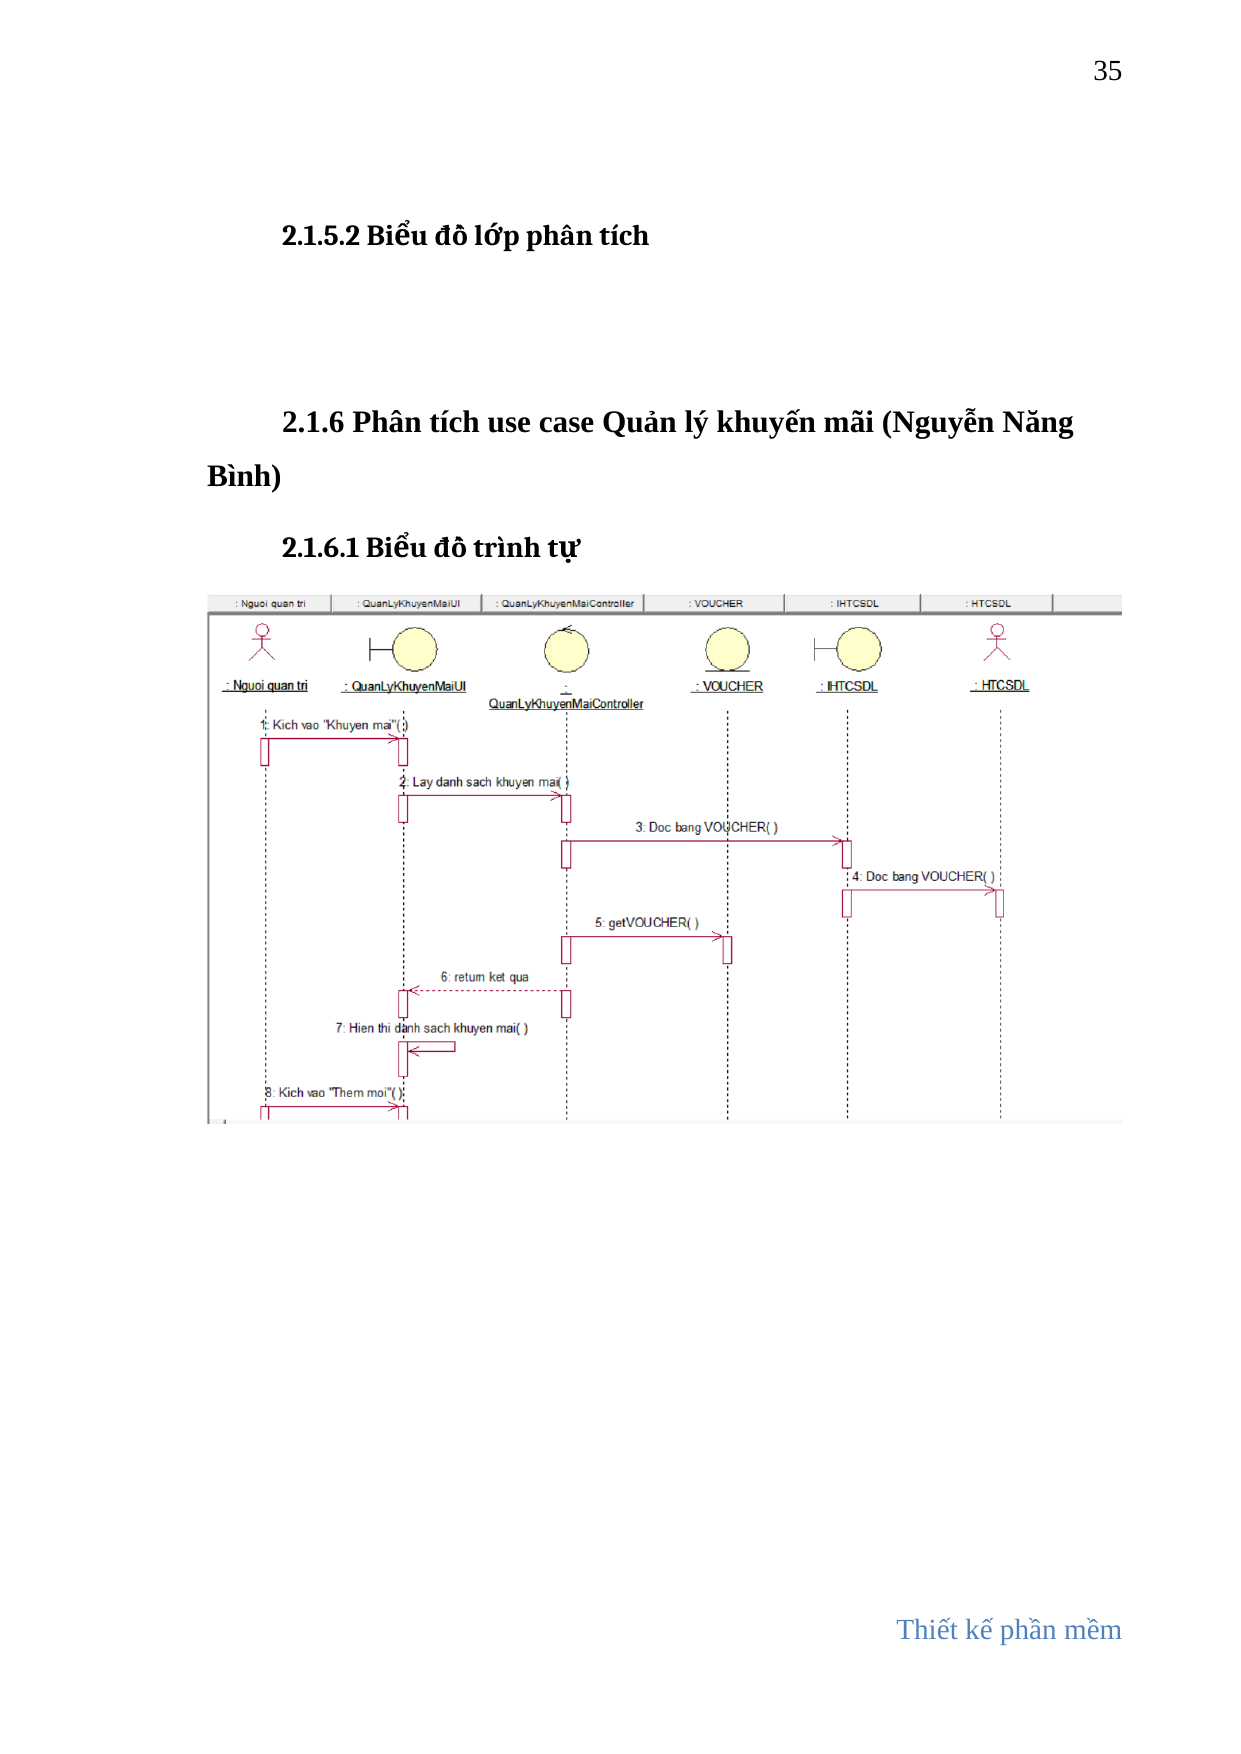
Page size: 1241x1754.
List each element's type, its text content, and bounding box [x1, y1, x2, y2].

subtitle 2.1.5.2 Biểu đồ lớp phân tích [207, 219, 1122, 252]
subtitle 2.1.6 Phân tích use case Quản lý khuyến mãi (Nguyễn Năng Bình) [207, 403, 1122, 493]
subtitle 2.1.6.1 Biểu đồ trình tự [207, 532, 1122, 565]
picture [206, 594, 1122, 1124]
